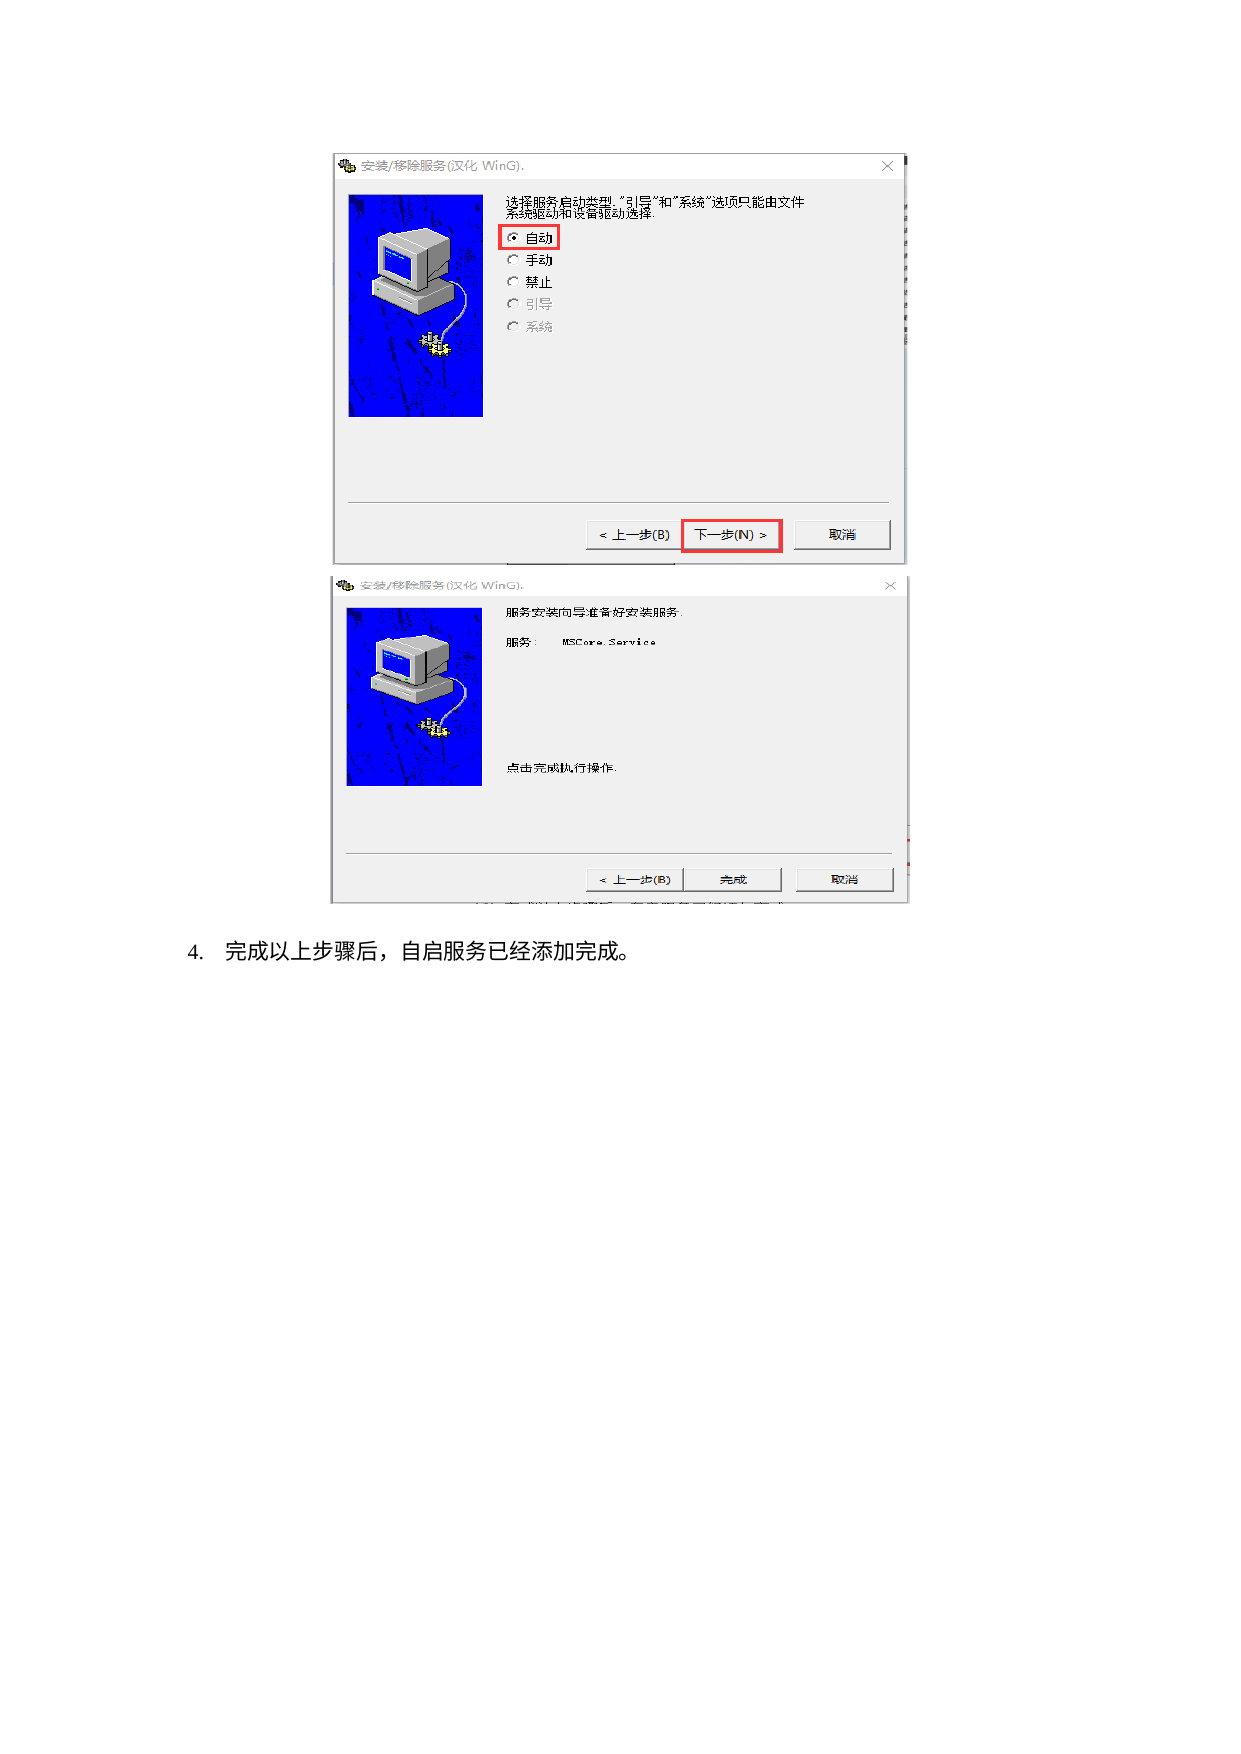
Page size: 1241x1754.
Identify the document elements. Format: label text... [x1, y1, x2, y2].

picture [330, 576, 910, 904]
list 完成以上步骤后，自启服务已经添加完成。 [187, 933, 1053, 966]
picture [332, 153, 908, 565]
